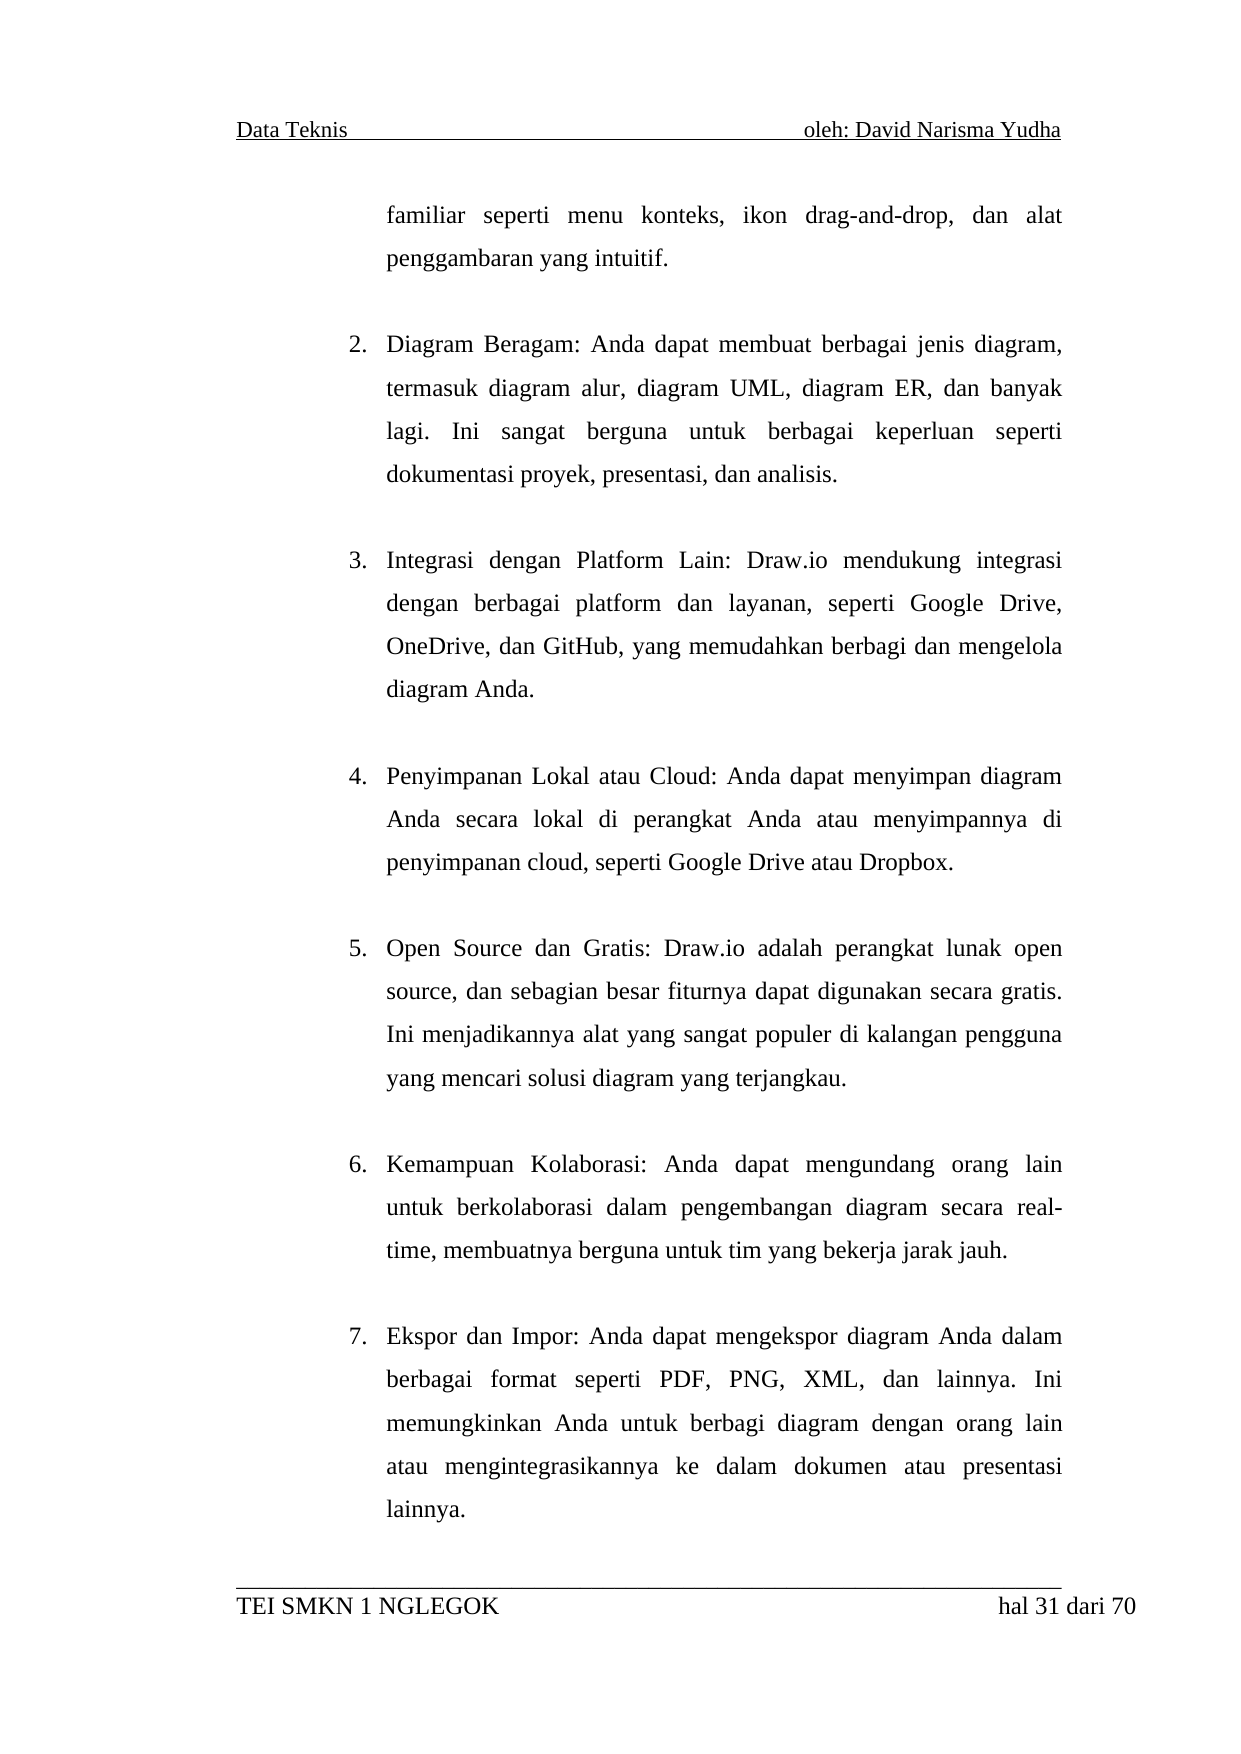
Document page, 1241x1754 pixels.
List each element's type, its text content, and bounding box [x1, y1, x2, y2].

list Penyimpanan Lokal atau Cloud: Anda dapat menyimpan diagram Anda secara lokal di perangkat Anda atau menyimpannya di penyimpanan cloud, seperti Google Drive atau Dropbox. [349, 761, 1063, 876]
list Kemampuan Kolaborasi: Anda dapat mengundang orang lain untuk berkolaborasi dalam pengembangan diagram secara real-time, membuatnya berguna untuk tim yang bekerja jarak jauh. [349, 1149, 1063, 1264]
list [349, 200, 1063, 272]
list Integrasi dengan Platform Lain: Draw.io mendukung integrasi dengan berbagai platform dan layanan, seperti Google Drive, OneDrive, dan GitHub, yang memudahkan berbagi dan mengelola diagram Anda. [349, 545, 1063, 703]
list Ekspor dan Impor: Anda dapat mengekspor diagram Anda dalam berbagai format seperti PDF, PNG, XML, dan lainnya. Ini memungkinkan Anda untuk berbagi diagram dengan orang lain atau mengintegrasikannya ke dalam dokumen atau presentasi lainnya. [349, 1321, 1063, 1523]
list Diagram Beragam: Anda dapat membuat berbagai jenis diagram, termasuk diagram alur, diagram UML, diagram ER, dan banyak lagi. Ini sangat berguna untuk berbagai keperluan seperti dokumentasi proyek, presentasi, dan analisis. [349, 329, 1063, 488]
list Open Source dan Gratis: Draw.io adalah perangkat lunak open source, dan sebagian besar fiturnya dapat digunakan secara gratis. Ini menjadikannya alat yang sangat populer di kalangan pengguna yang mencari solusi diagram yang terjangkau. [349, 933, 1063, 1091]
